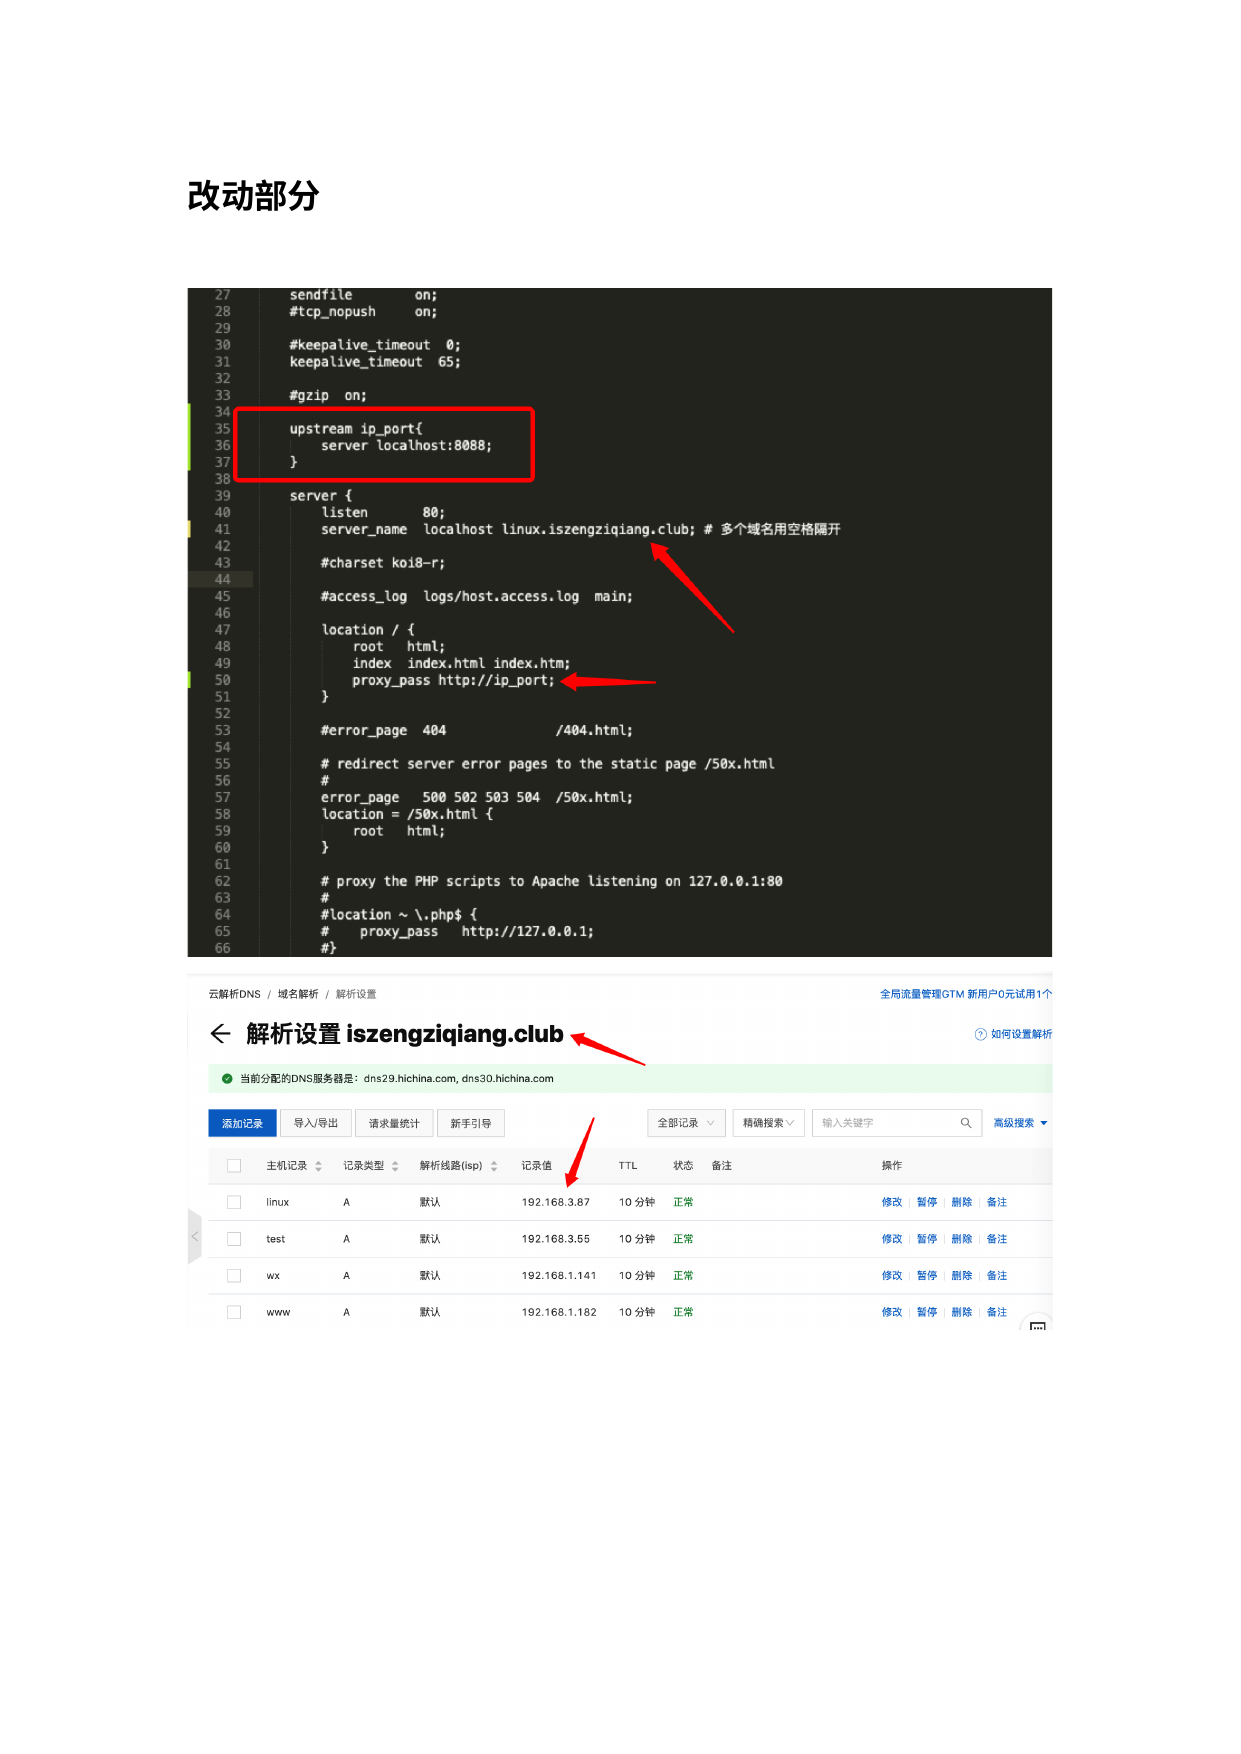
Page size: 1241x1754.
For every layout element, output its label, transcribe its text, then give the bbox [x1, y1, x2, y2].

picture [187, 971, 1053, 1330]
subtitle 改动部分 [187, 162, 1053, 227]
picture [187, 288, 1053, 957]
